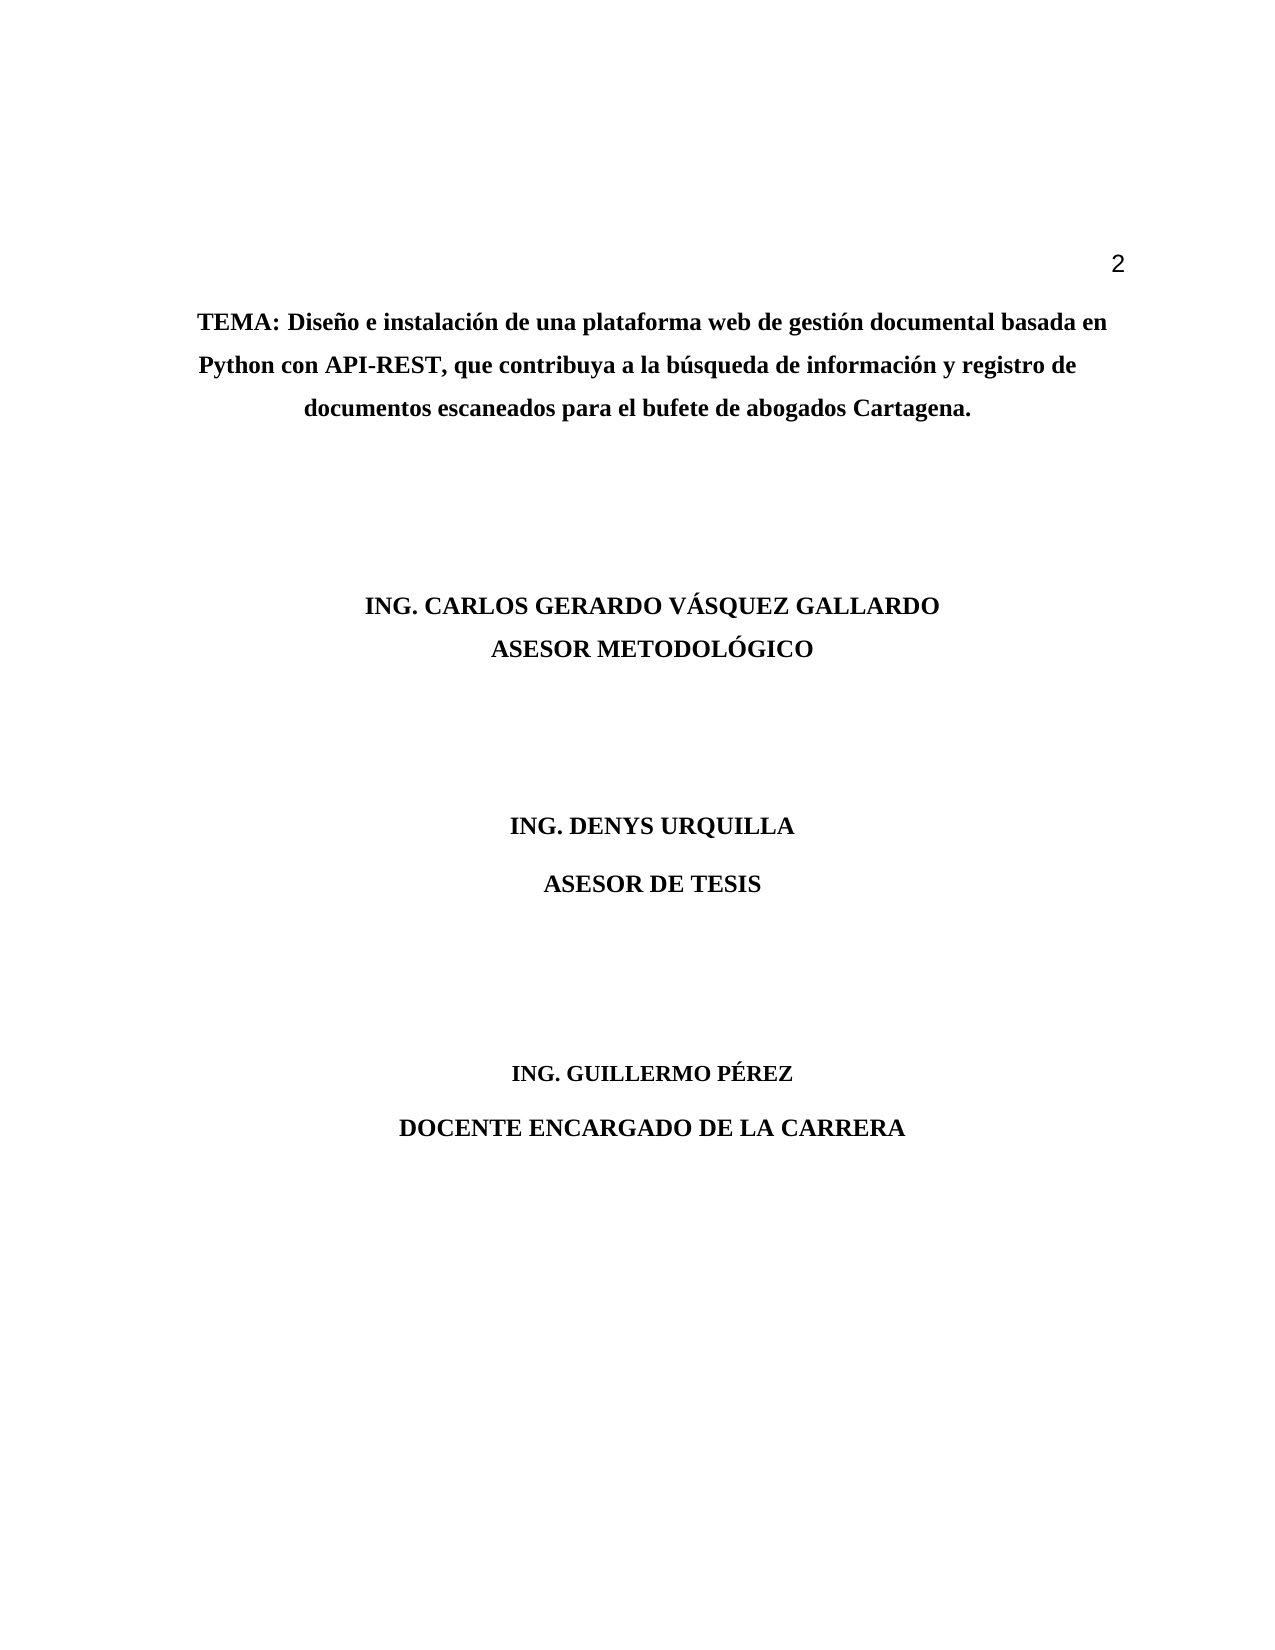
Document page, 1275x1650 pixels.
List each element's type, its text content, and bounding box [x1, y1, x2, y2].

text TEMA: Diseño e instalación de una plataforma web de gestión documental basada en Python con API-REST, que contribuya a la búsqueda de información y registro de documentos escaneados para el bufete de abogados Cartagena. [150, 307, 1125, 422]
text ASESOR METODOLÓGICO [150, 634, 1125, 663]
text DOCENTE ENCARGADO DE LA CARRERA [150, 1113, 1125, 1257]
text ASESOR DE TESIS [150, 869, 1125, 897]
text ING. GUILLERMO PÉREZ [150, 1060, 1125, 1087]
text ING. DENYS URQUILLA [150, 811, 1125, 840]
text ING. CARLOS GERARDO VÁSQUEZ GALLARDO [150, 591, 1125, 619]
